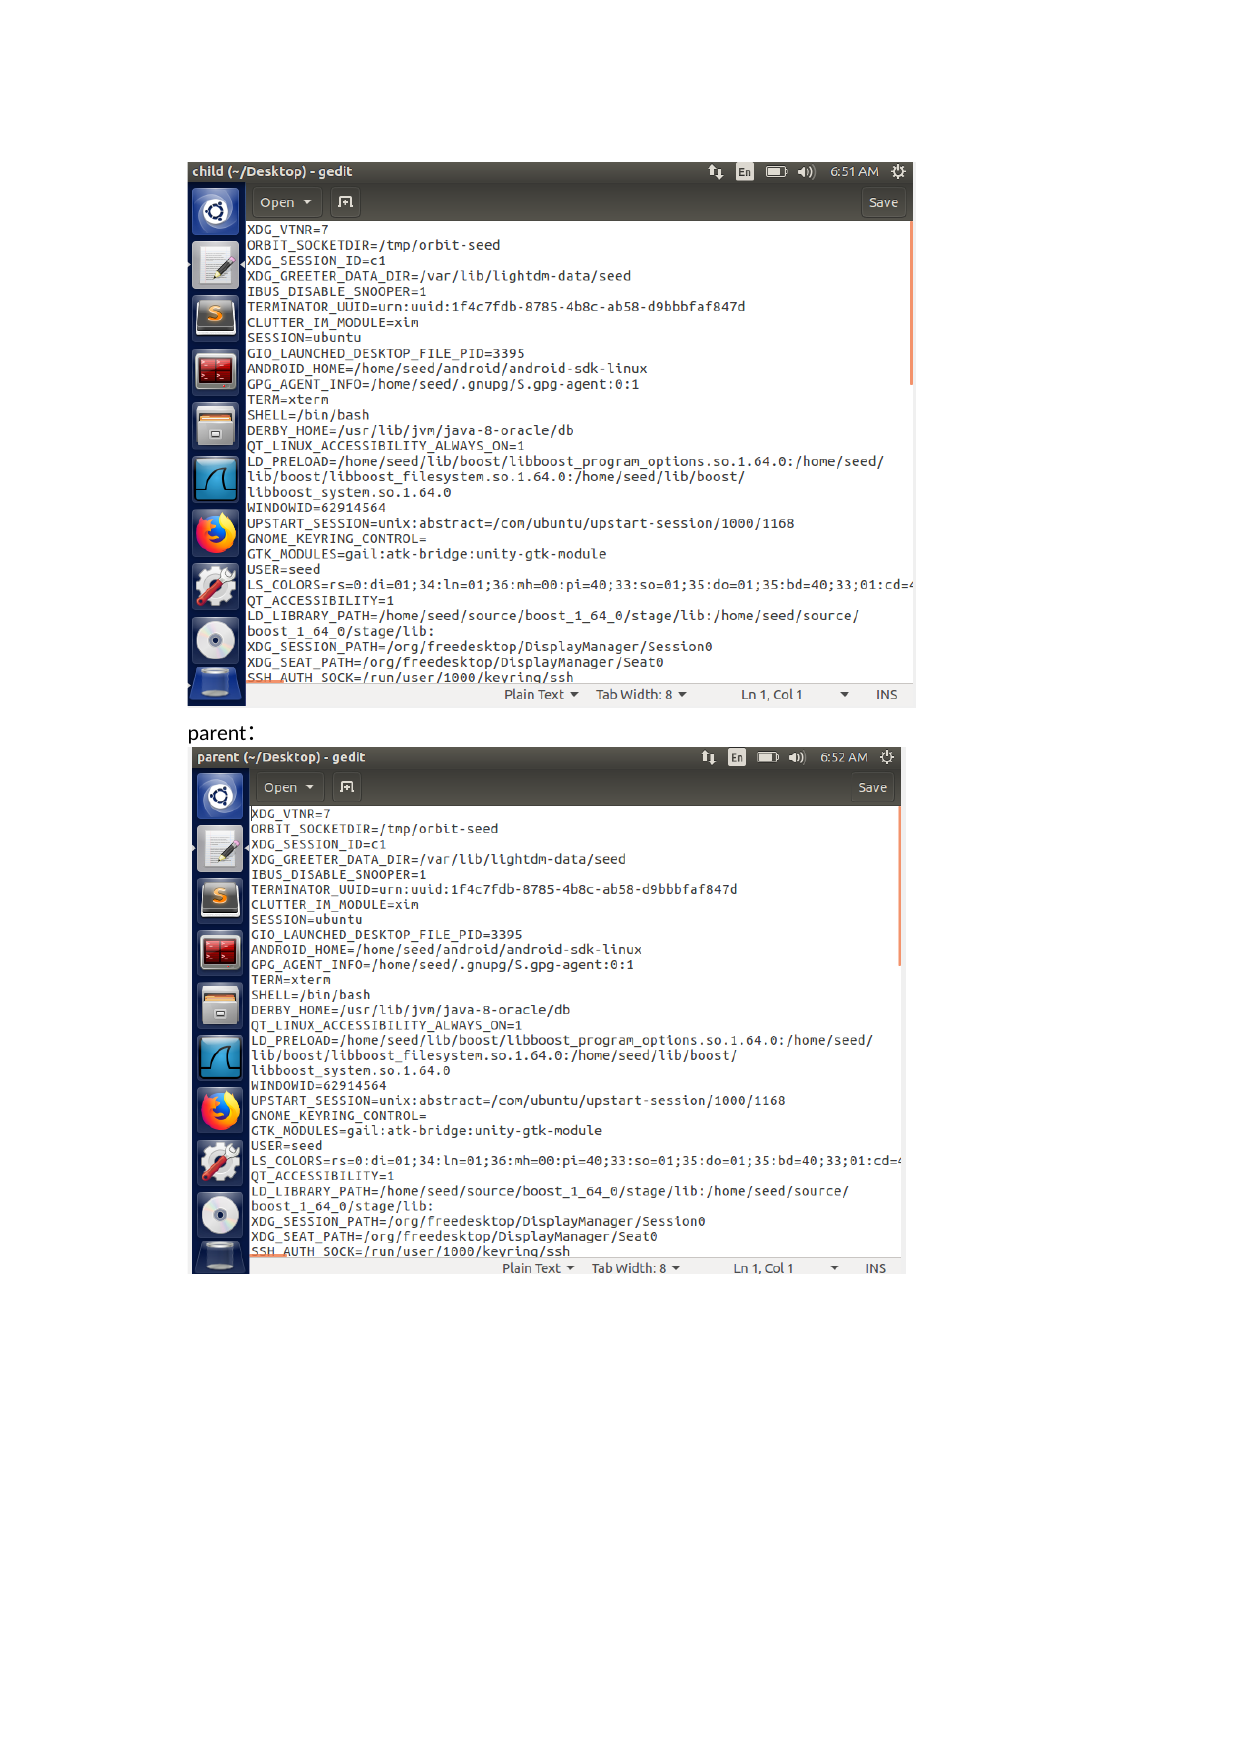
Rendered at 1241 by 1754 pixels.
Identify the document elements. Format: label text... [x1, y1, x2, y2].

picture [187, 162, 916, 708]
picture [187, 747, 906, 1274]
text parent： [187, 714, 1053, 747]
